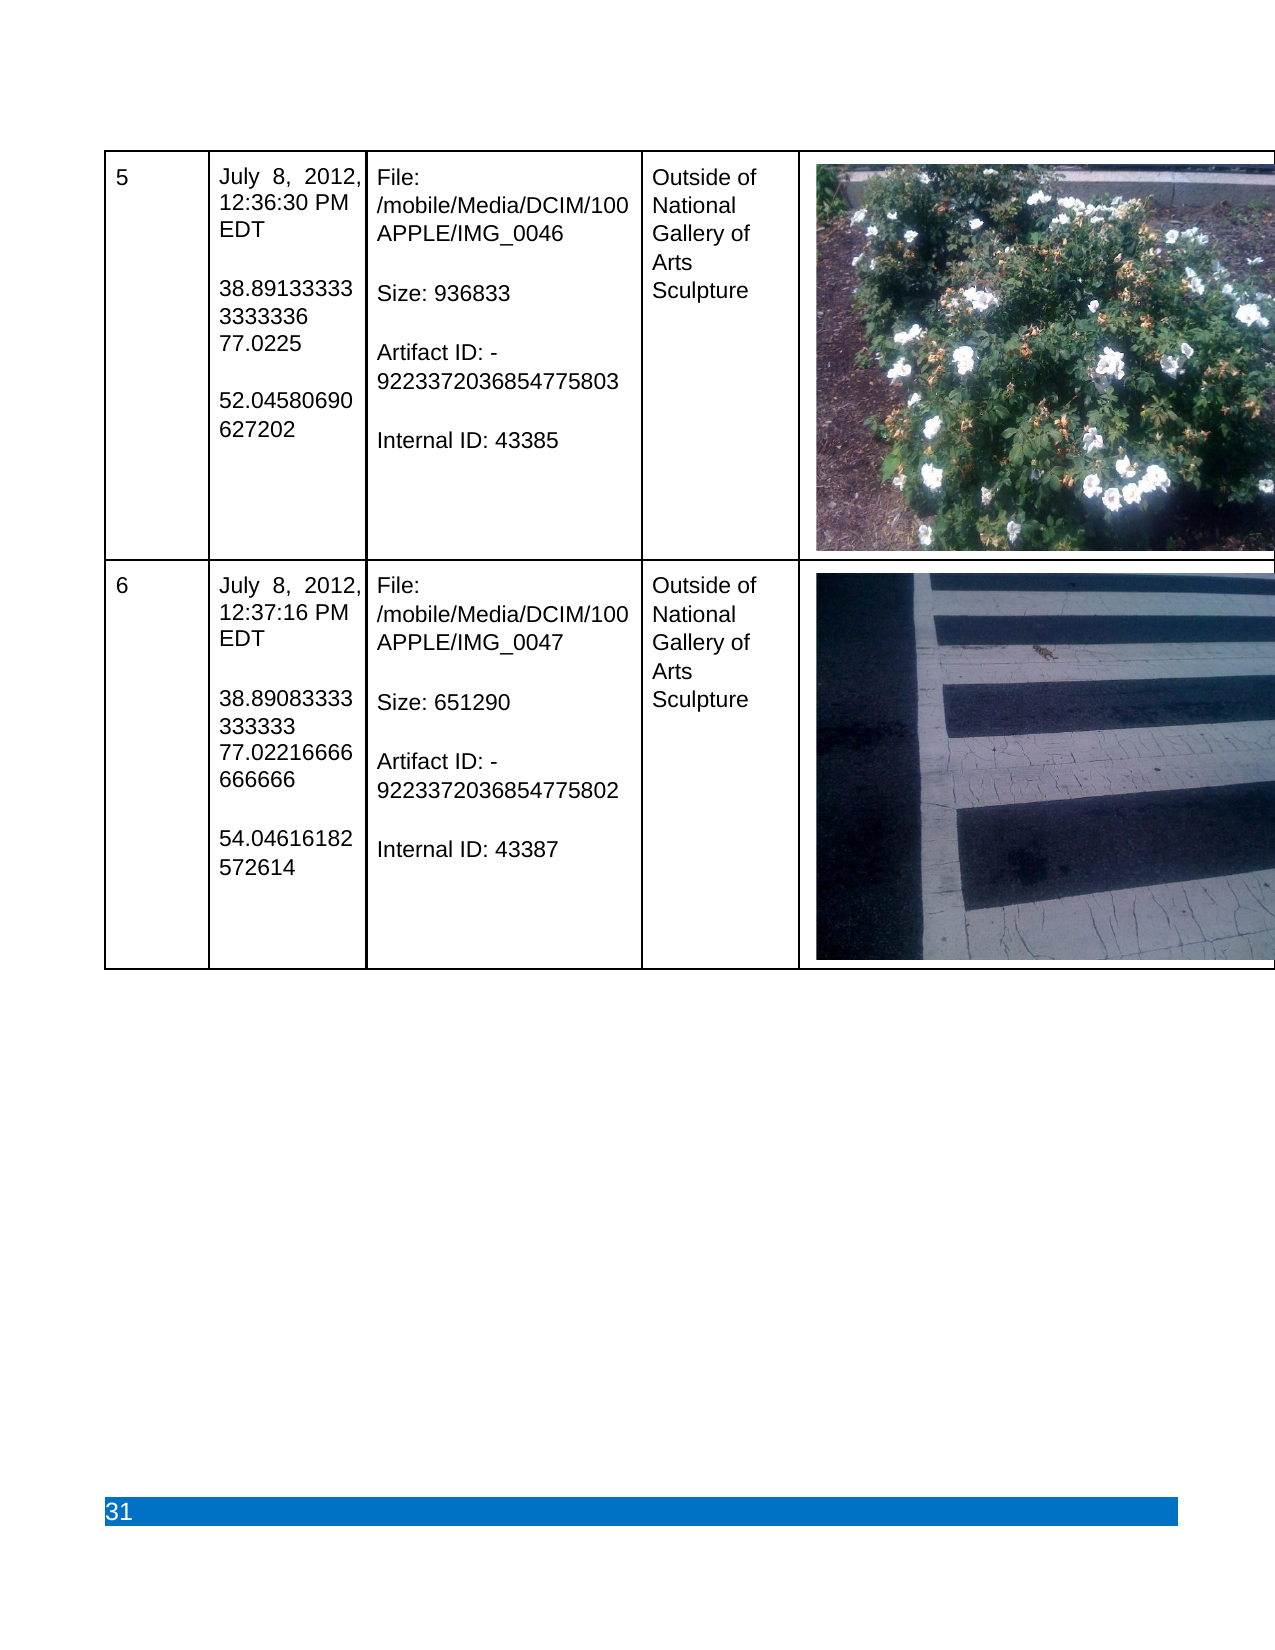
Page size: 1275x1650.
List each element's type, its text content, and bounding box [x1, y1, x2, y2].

table_cell 6 [106, 561, 208, 968]
table_header Outside of National Gallery of Arts Sculpture [643, 152, 798, 559]
table_cell [800, 561, 1274, 968]
table_header File: /mobile/Media/DCIM/100 APPLE/IMG_0046 Size: 936833 Artifact ID: - 9223372036854775803 Internal ID: 43385 [368, 152, 641, 559]
table_header July 8, 2012, 12:36:30 PM EDT 38.89133333 3333336 77.0225 52.04580690 627202 [210, 152, 365, 559]
table_header 5 [106, 152, 208, 559]
table_cell File: /mobile/Media/DCIM/100 APPLE/IMG_0047 Size: 651290 Artifact ID: - 9223372036854775802 Internal ID: 43387 [368, 561, 641, 968]
table_cell Outside of National Gallery of Arts Sculpture [643, 561, 798, 968]
picture [816, 164, 1275, 551]
table_cell July 8, 2012, 12:37:16 PM EDT 38.89083333 333333 77.02216666 666666 54.04616182 572614 [210, 561, 365, 968]
table_header [800, 152, 1274, 559]
picture [816, 573, 1275, 960]
